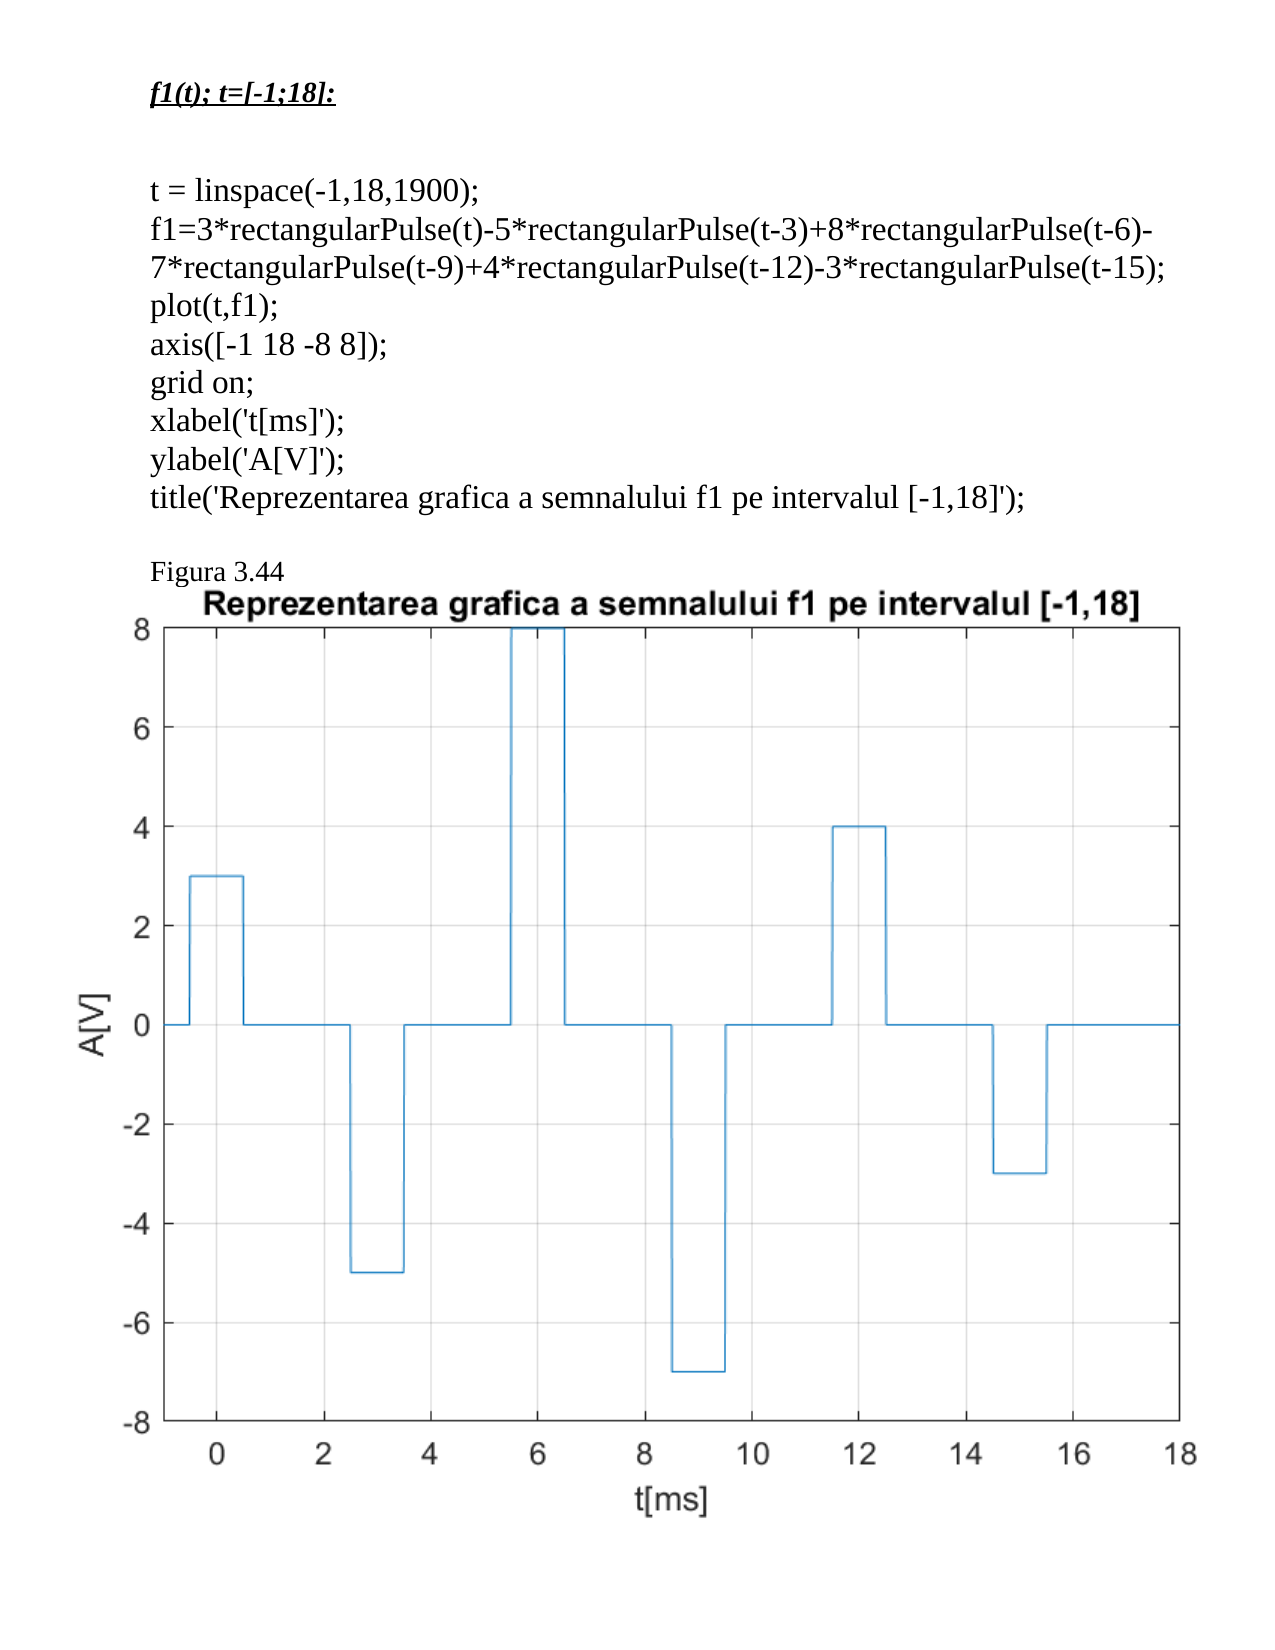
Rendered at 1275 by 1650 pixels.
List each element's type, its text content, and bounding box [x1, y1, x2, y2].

text xlabel('t[ms]'); [150, 400, 1200, 439]
text f1(t); t=[-1;18]: [75, 75, 1200, 108]
text title('Reprezentarea grafica a semnalului f1 pe intervalul [-1,18]'); [150, 477, 1200, 515]
text grid on; [150, 362, 1200, 400]
text axis([-1 18 -8 8]); [150, 324, 1200, 362]
picture [75, 587, 1200, 1521]
text f1=3*rectangularPulse(t)-5*rectangularPulse(t-3)+8*rectangularPulse(t-6)-7*rectangularPulse(t-9)+4*rectangularPulse(t-12)-3*rectangularPulse(t-15); [150, 209, 1200, 285]
text ylabel('A[V]'); [150, 439, 1200, 477]
text Figura 3.44 [150, 554, 1200, 587]
text t = linspace(-1,18,1900); [150, 170, 1200, 209]
text plot(t,f1); [150, 285, 1200, 324]
